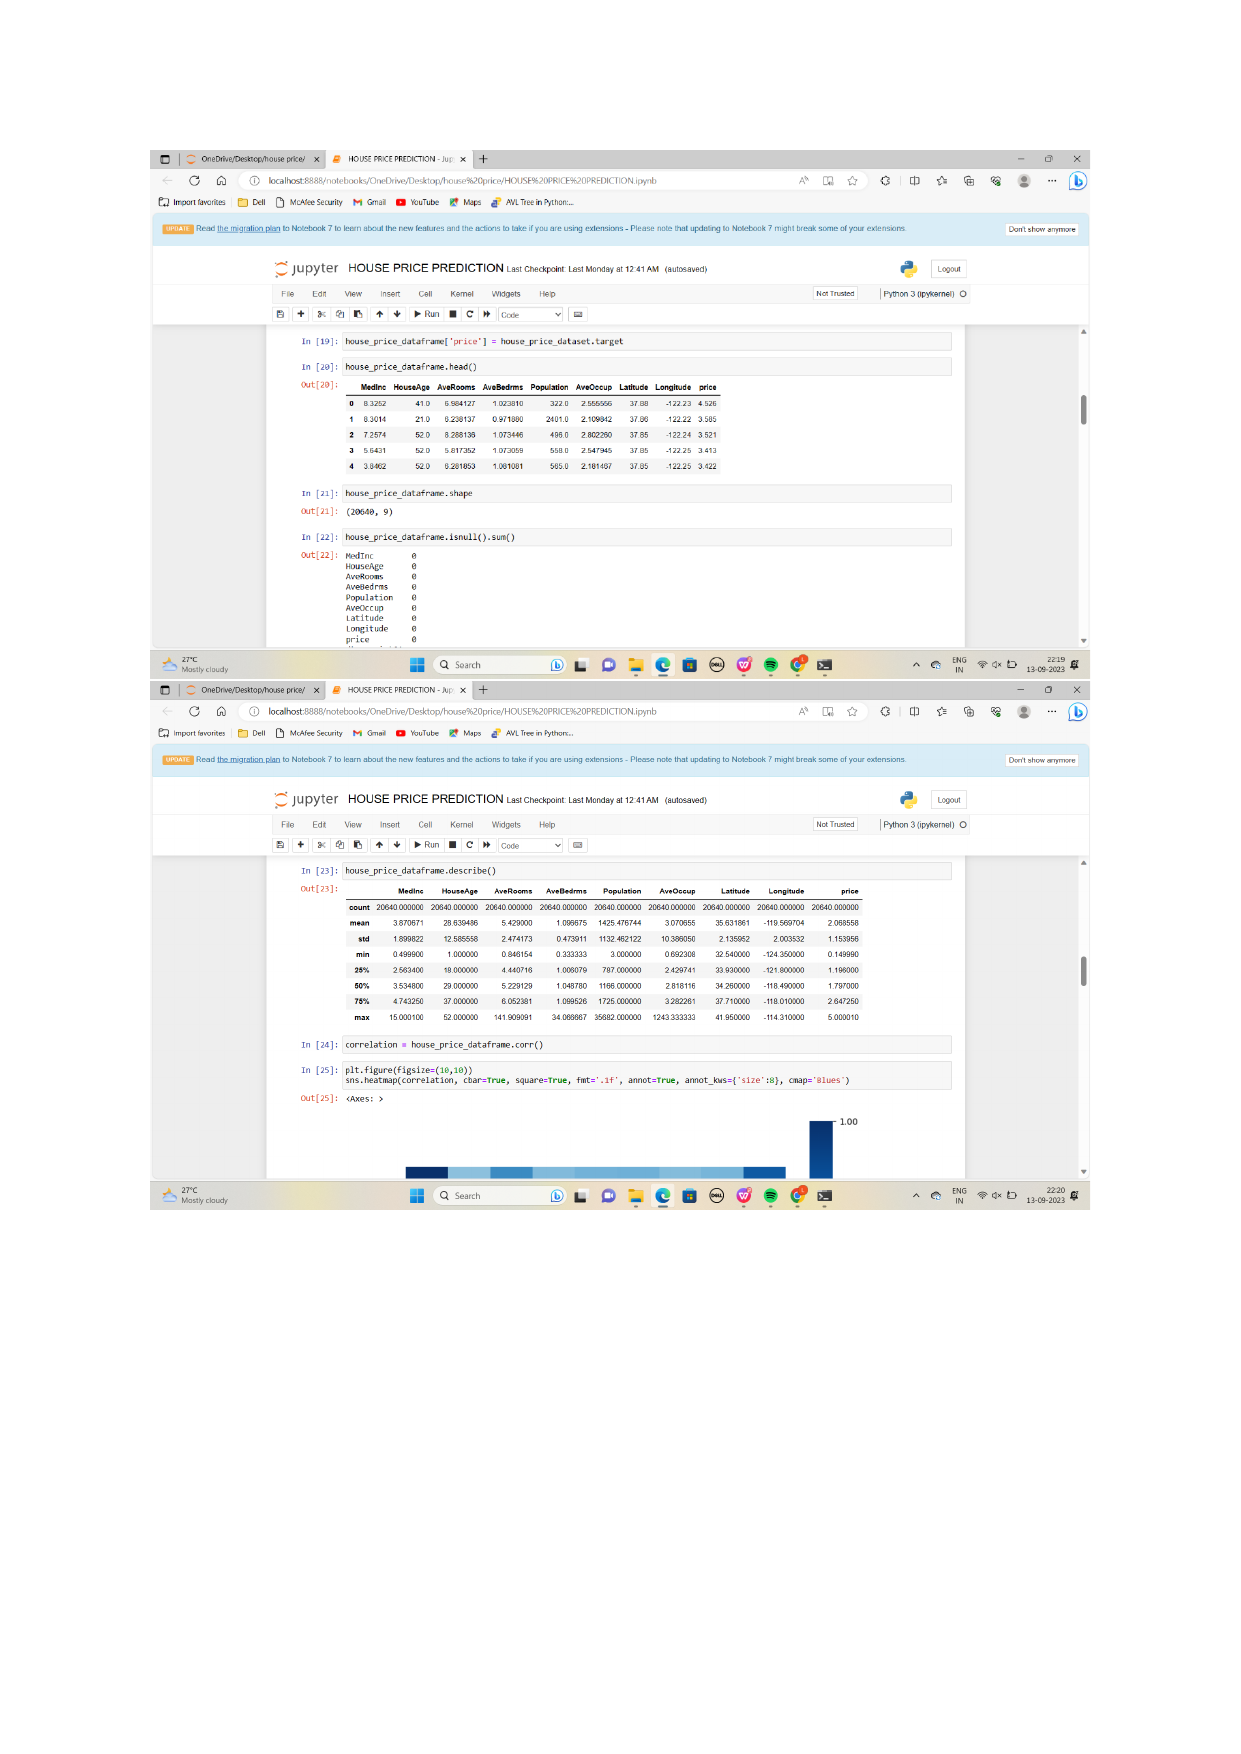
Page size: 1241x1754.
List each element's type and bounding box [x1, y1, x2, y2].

picture [150, 150, 1091, 679]
picture [150, 681, 1091, 1210]
